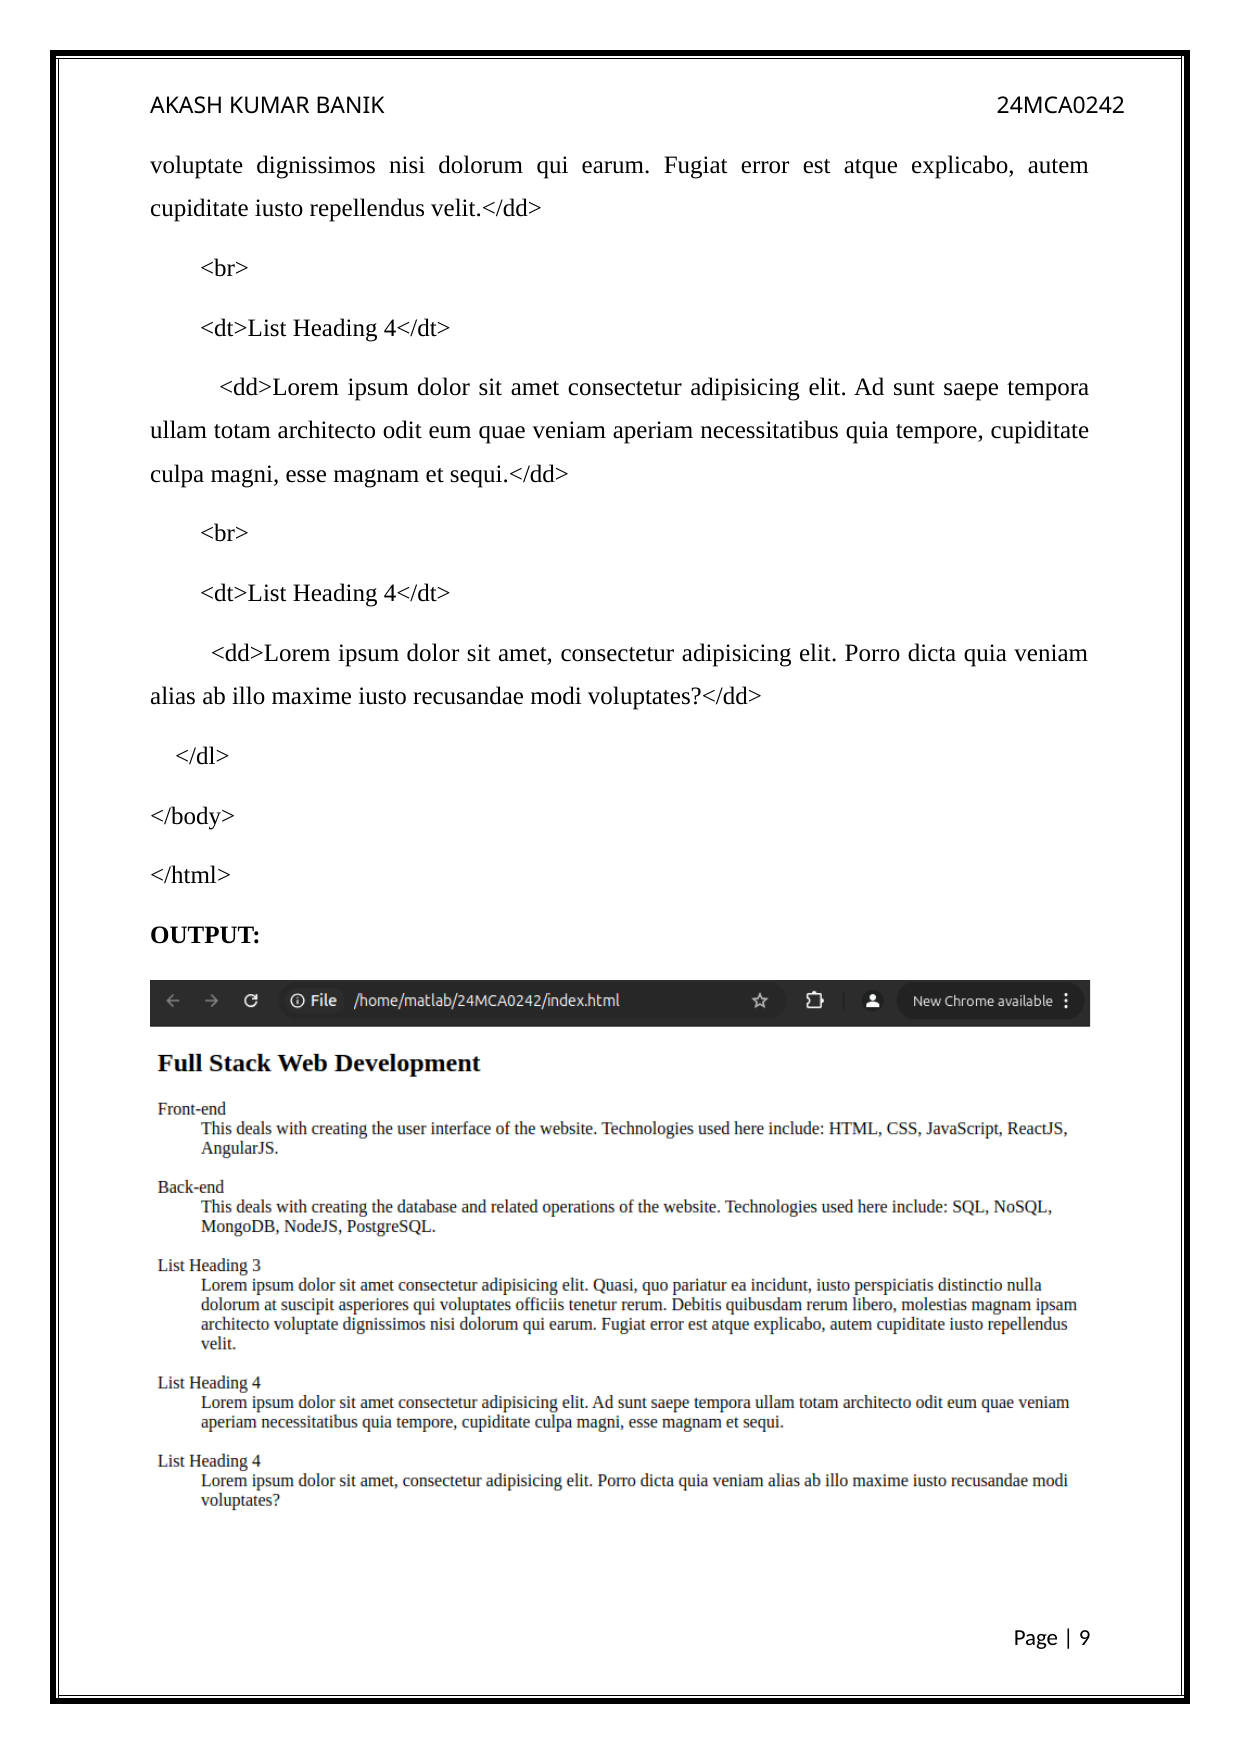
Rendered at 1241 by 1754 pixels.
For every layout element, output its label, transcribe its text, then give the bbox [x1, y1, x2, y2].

text OUTPUT: [150, 920, 1090, 949]
text </body> [150, 801, 1090, 829]
text <dd>Lorem ipsum dolor sit amet consectetur adipisicing elit. Ad sunt saepe tempora ullam totam architecto odit eum quae veniam aperiam necessitatibus quia tempore, cupiditate culpa magni, esse magnam et sequi.</dd> [150, 372, 1090, 487]
picture [150, 980, 1091, 1558]
text <dt>List Heading 4</dt> [150, 578, 1090, 607]
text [150, 150, 1090, 222]
text </html> [150, 861, 1090, 889]
text <dt>List Heading 4</dt> [150, 313, 1090, 341]
text <dd>Lorem ipsum dolor sit amet, consectetur adipisicing elit. Porro dicta quia veniam alias ab illo maxime iusto recusandae modi voluptates?</dd> [150, 638, 1090, 710]
text <br> [150, 518, 1090, 547]
text <br> [150, 253, 1090, 282]
text </dl> [150, 741, 1090, 770]
